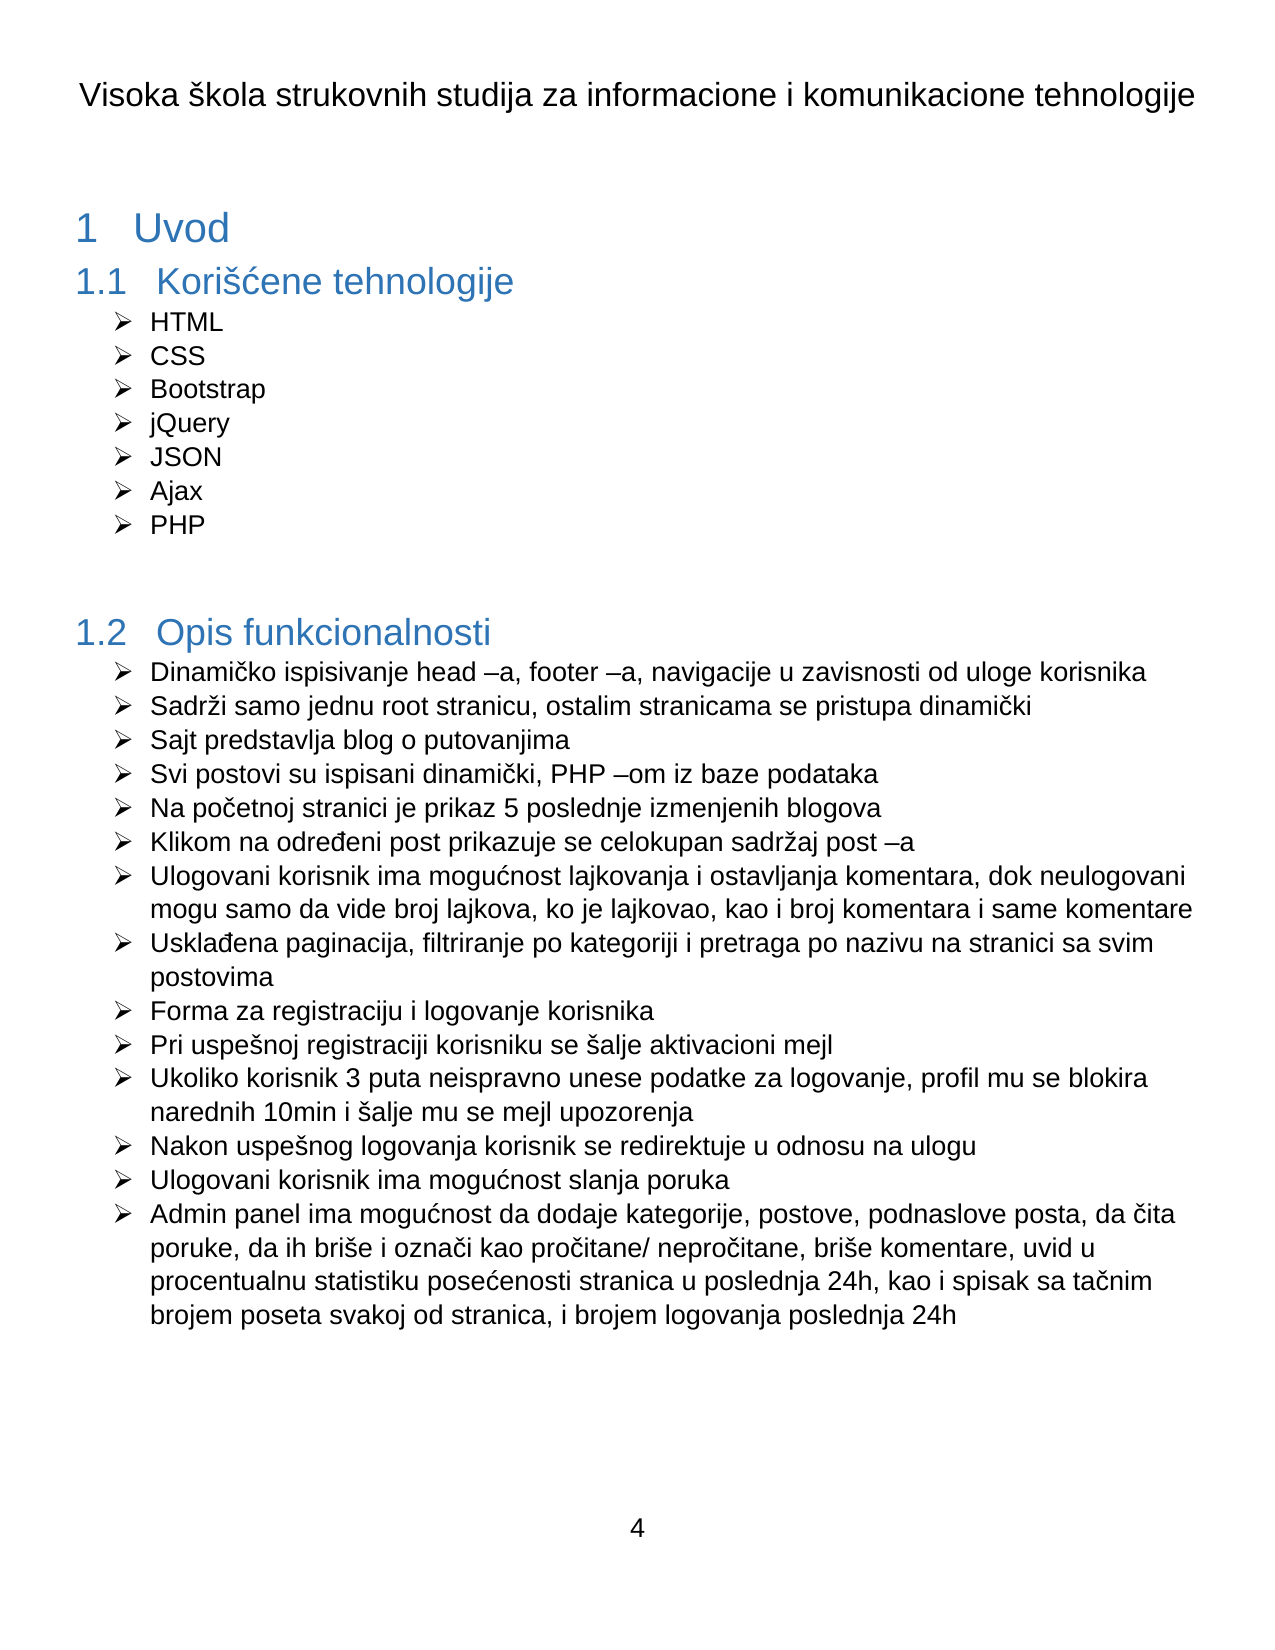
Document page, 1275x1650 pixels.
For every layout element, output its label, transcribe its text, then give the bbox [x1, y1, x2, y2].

list Ajax [112, 475, 1200, 506]
list PHP [112, 509, 1200, 540]
list Ulogovani korisnik ima mogućnost lajkovanja i ostavljanja komentara, dok neulogovani mogu samo da vide broj lajkova, ko je lajkovao, kao i broj komentara i same komentare [112, 859, 1200, 925]
list Nakon uspešnog logovanja korisnik se redirektuje u odnosu na ulogu [112, 1130, 1200, 1161]
list Pri uspešnoj registraciji korisniku se šalje aktivacioni mejl [112, 1029, 1200, 1060]
list Ulogovani korisnik ima mogućnost slanja poruka [112, 1164, 1200, 1195]
list Svi postovi su ispisani dinamički, PHP –om iz baze podataka [112, 758, 1200, 789]
subtitle 1 Uvod [75, 203, 1200, 251]
list CSS [112, 340, 1200, 371]
subtitle Korišćene tehnologije [75, 259, 1200, 302]
list Na početnoj stranici je prikaz 5 poslednje izmenjenih blogova [112, 792, 1200, 823]
list jQuery [112, 407, 1200, 439]
list Forma za registraciju i logovanje korisnika [112, 995, 1200, 1026]
list Dinamičko ispisivanje head –a, footer –a, navigacije u zavisnosti od uloge korisnika [112, 656, 1200, 688]
list HTML [112, 306, 1200, 337]
subtitle Opis funkcionalnosti [75, 610, 1200, 653]
list Klikom na određeni post prikazuje se celokupan sadržaj post –a [112, 826, 1200, 857]
list Usklađena paginacija, filtriranje po kategoriji i pretraga po nazivu na stranici sa svim postovima [112, 927, 1200, 992]
list Sajt predstavlja blog o putovanjima [112, 724, 1200, 756]
list Ukoliko korisnik 3 puta neispravno unese podatke za logovanje, profil mu se blokira narednih 10min i šalje mu se mejl upozorenja [112, 1062, 1200, 1128]
list Sadrži samo jednu root stranicu, ostalim stranicama se pristupa dinamički [112, 690, 1200, 722]
list Bootstrap [112, 373, 1200, 405]
list Admin panel ima mogućnost da dodaje kategorije, postove, podnaslove posta, da čita poruke, da ih briše i označi kao pročitane/ nepročitane, briše komentare, uvid u procentualnu statistiku posećenosti stranica u poslednja 24h, kao i spisak sa tačnim brojem poseta svakoj od stranica, i brojem logovanja poslednja 24h [112, 1198, 1200, 1330]
list JSON [112, 441, 1200, 473]
